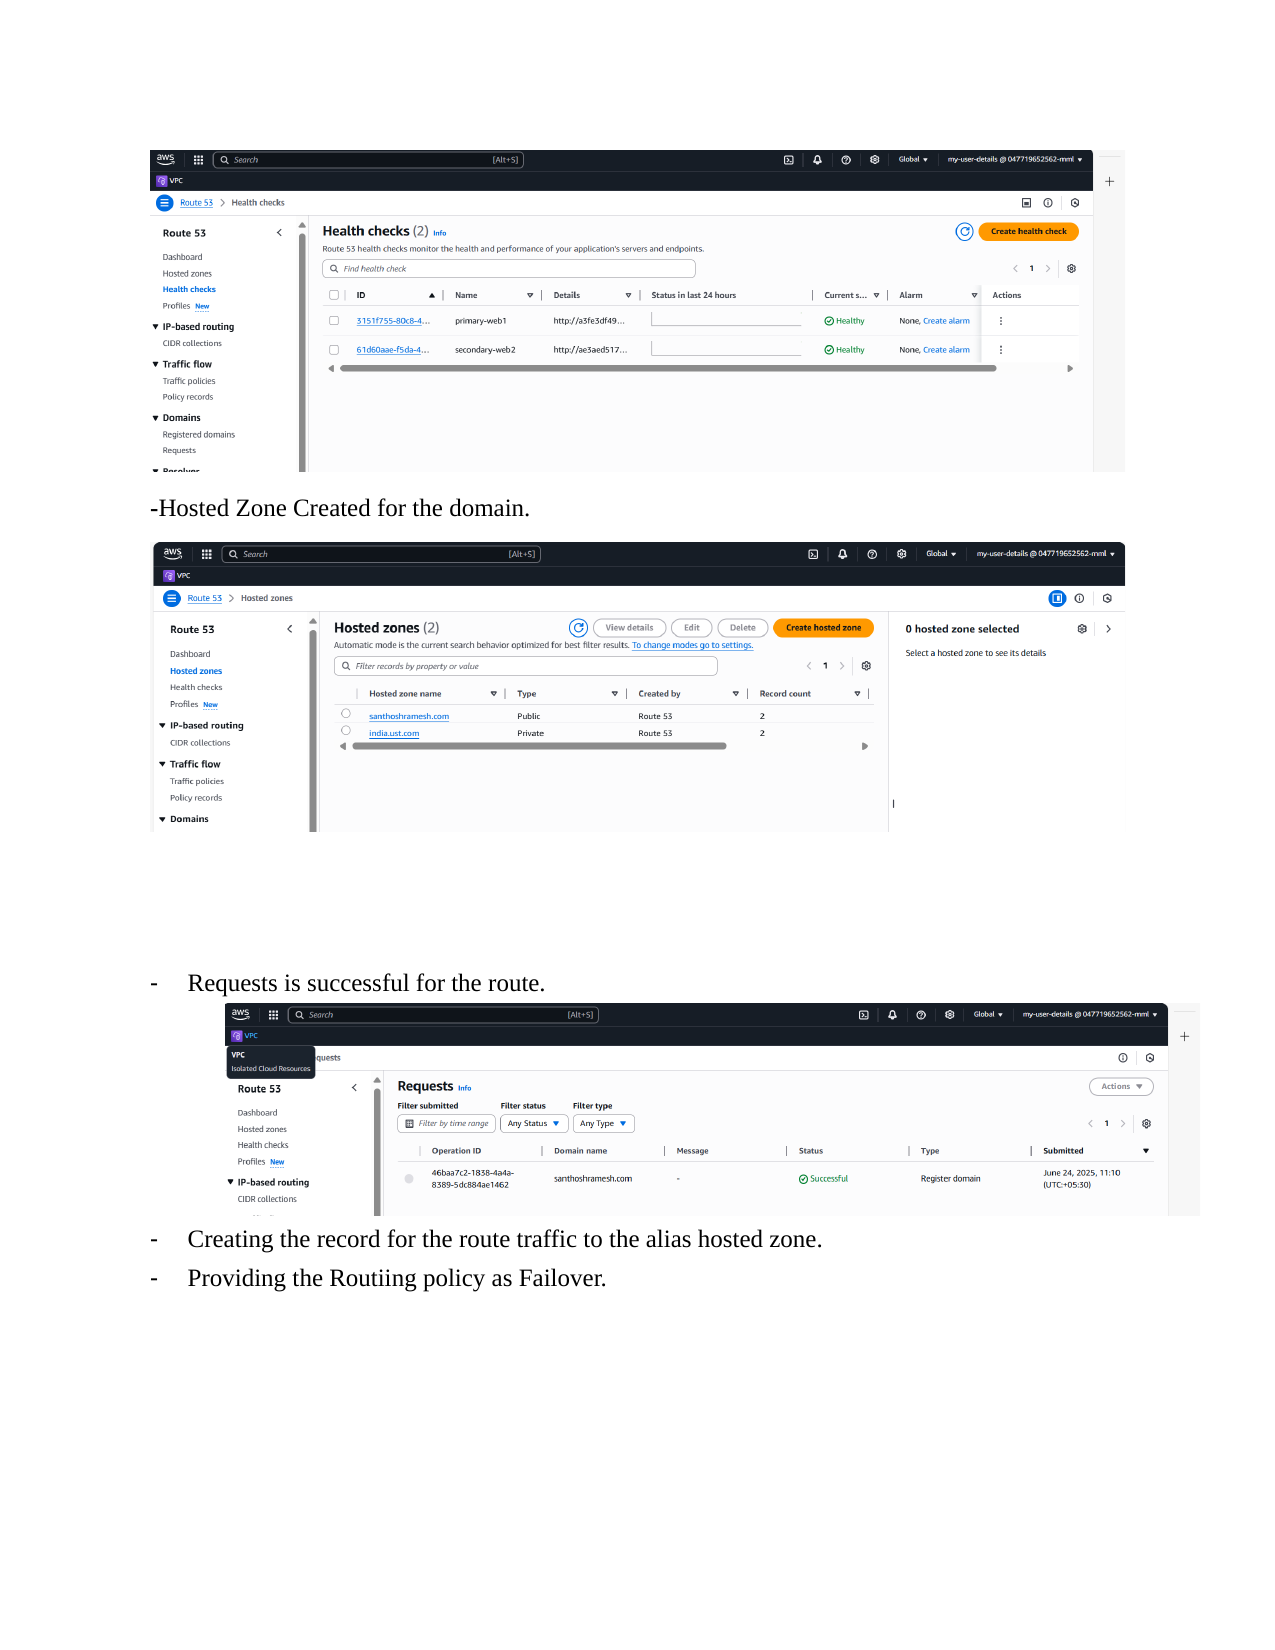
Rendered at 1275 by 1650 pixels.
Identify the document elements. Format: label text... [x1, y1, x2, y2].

picture [150, 150, 1125, 472]
list Creating the record for the route traffic to the alias hosted zone. [150, 1221, 1125, 1255]
list Providing the Routiing policy as Failover. [150, 1260, 1125, 1294]
picture [225, 1003, 1200, 1216]
list Requests is successful for the route. [150, 965, 1125, 999]
text -Hosted Zone Created for the domain. [150, 493, 1125, 522]
picture [150, 542, 1125, 832]
